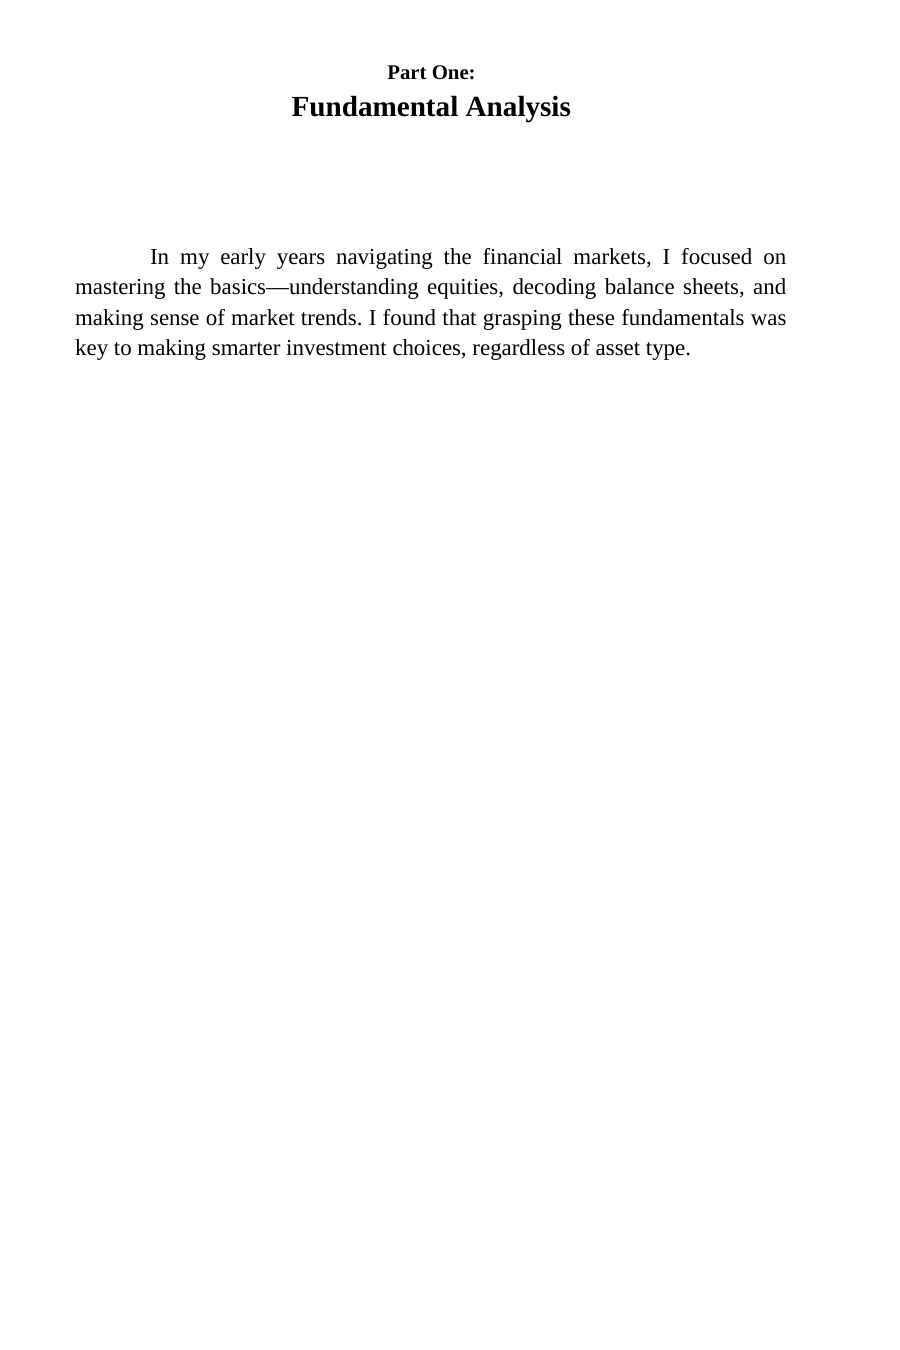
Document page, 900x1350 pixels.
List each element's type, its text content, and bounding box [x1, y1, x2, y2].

subtitle Part One: Fundamental Analysis [75, 60, 787, 123]
text In my early years navigating the financial markets, I focused on mastering the basics—understanding equities, decoding balance sheets, and making sense of market trends. I found that grasping these fundamentals was key to making smarter investment choices, regardless of asset type. [75, 243, 787, 360]
